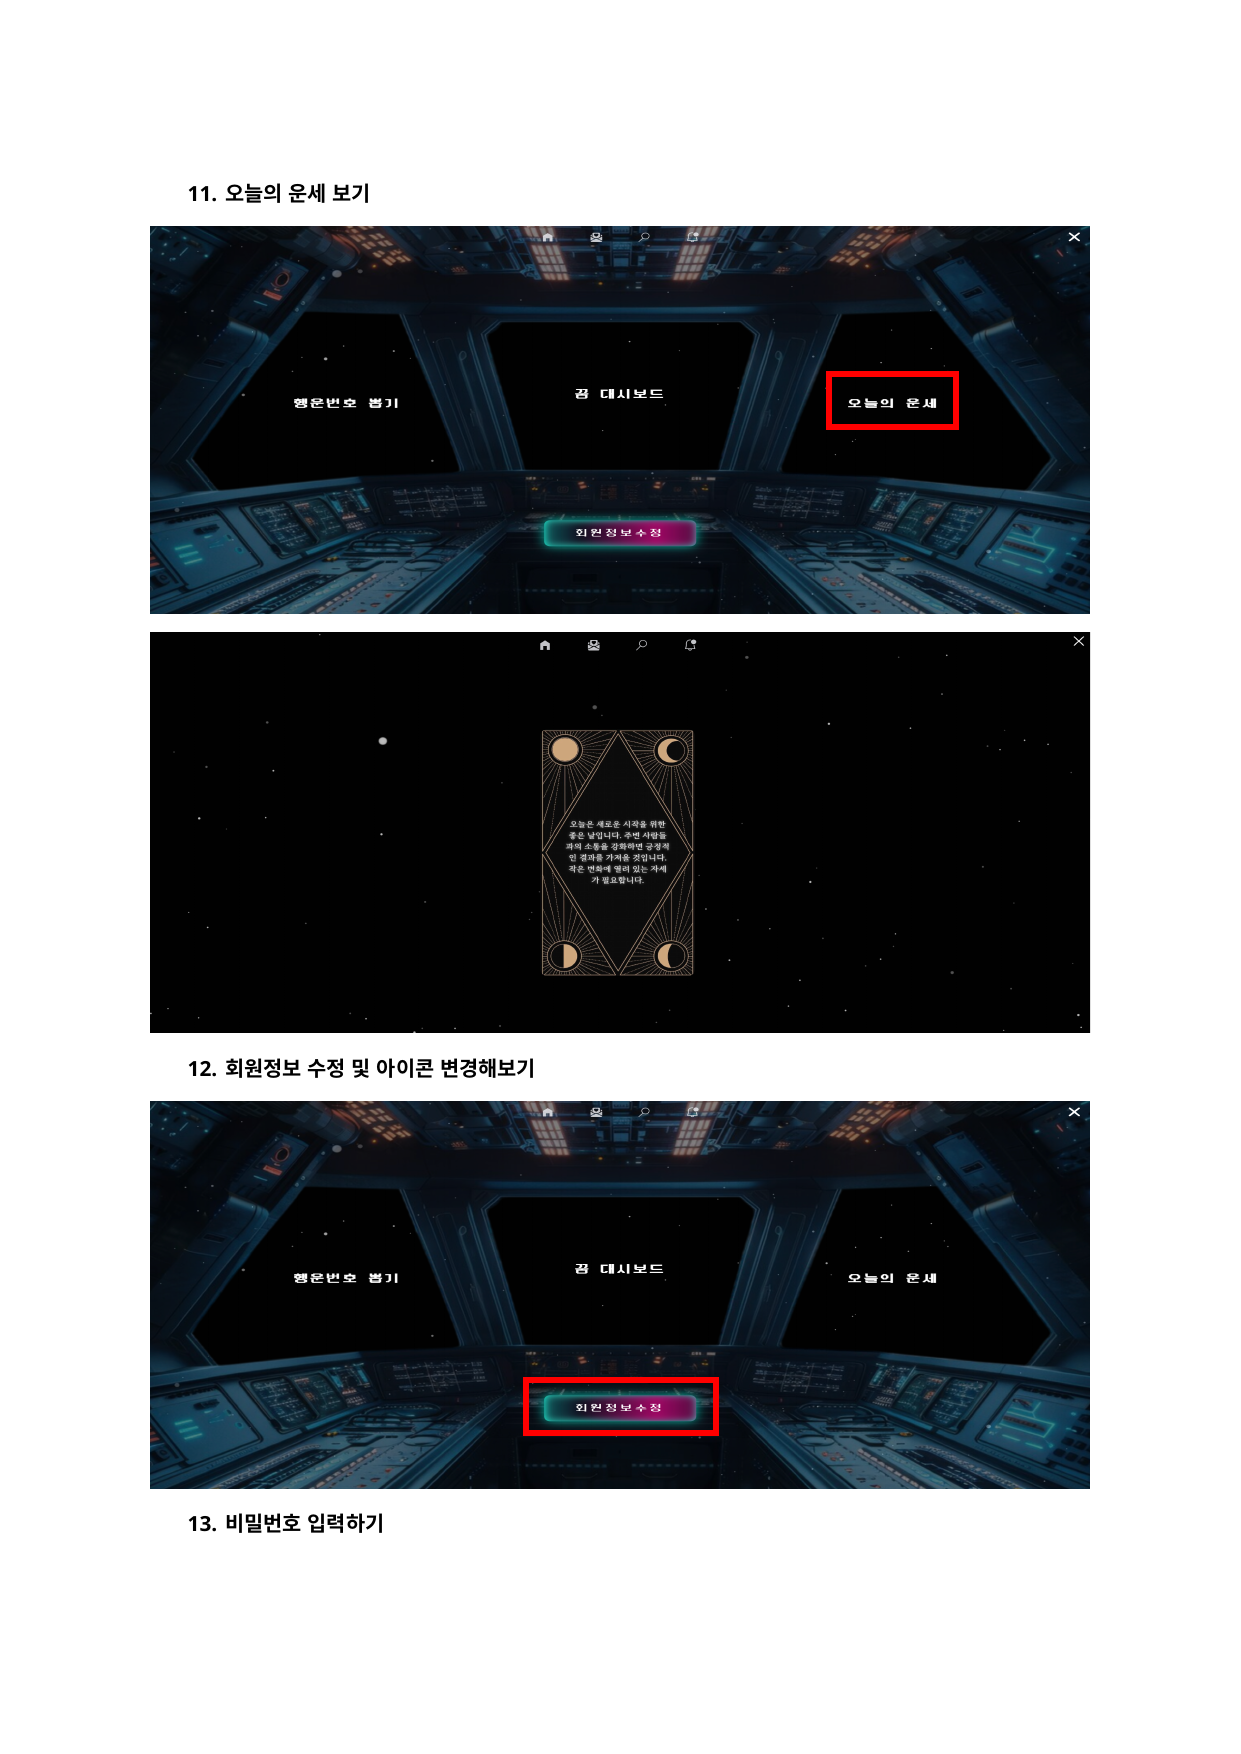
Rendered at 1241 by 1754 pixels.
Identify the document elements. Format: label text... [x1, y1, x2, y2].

list 오늘의 운세 보기 [187, 177, 1090, 207]
picture [150, 1101, 1090, 1489]
list 비밀번호 입력하기 [187, 1507, 1090, 1538]
list 회원정보 수정 및 아이콘 변경해보기 [187, 1052, 1090, 1082]
picture [150, 632, 1091, 1033]
picture [150, 226, 1090, 614]
